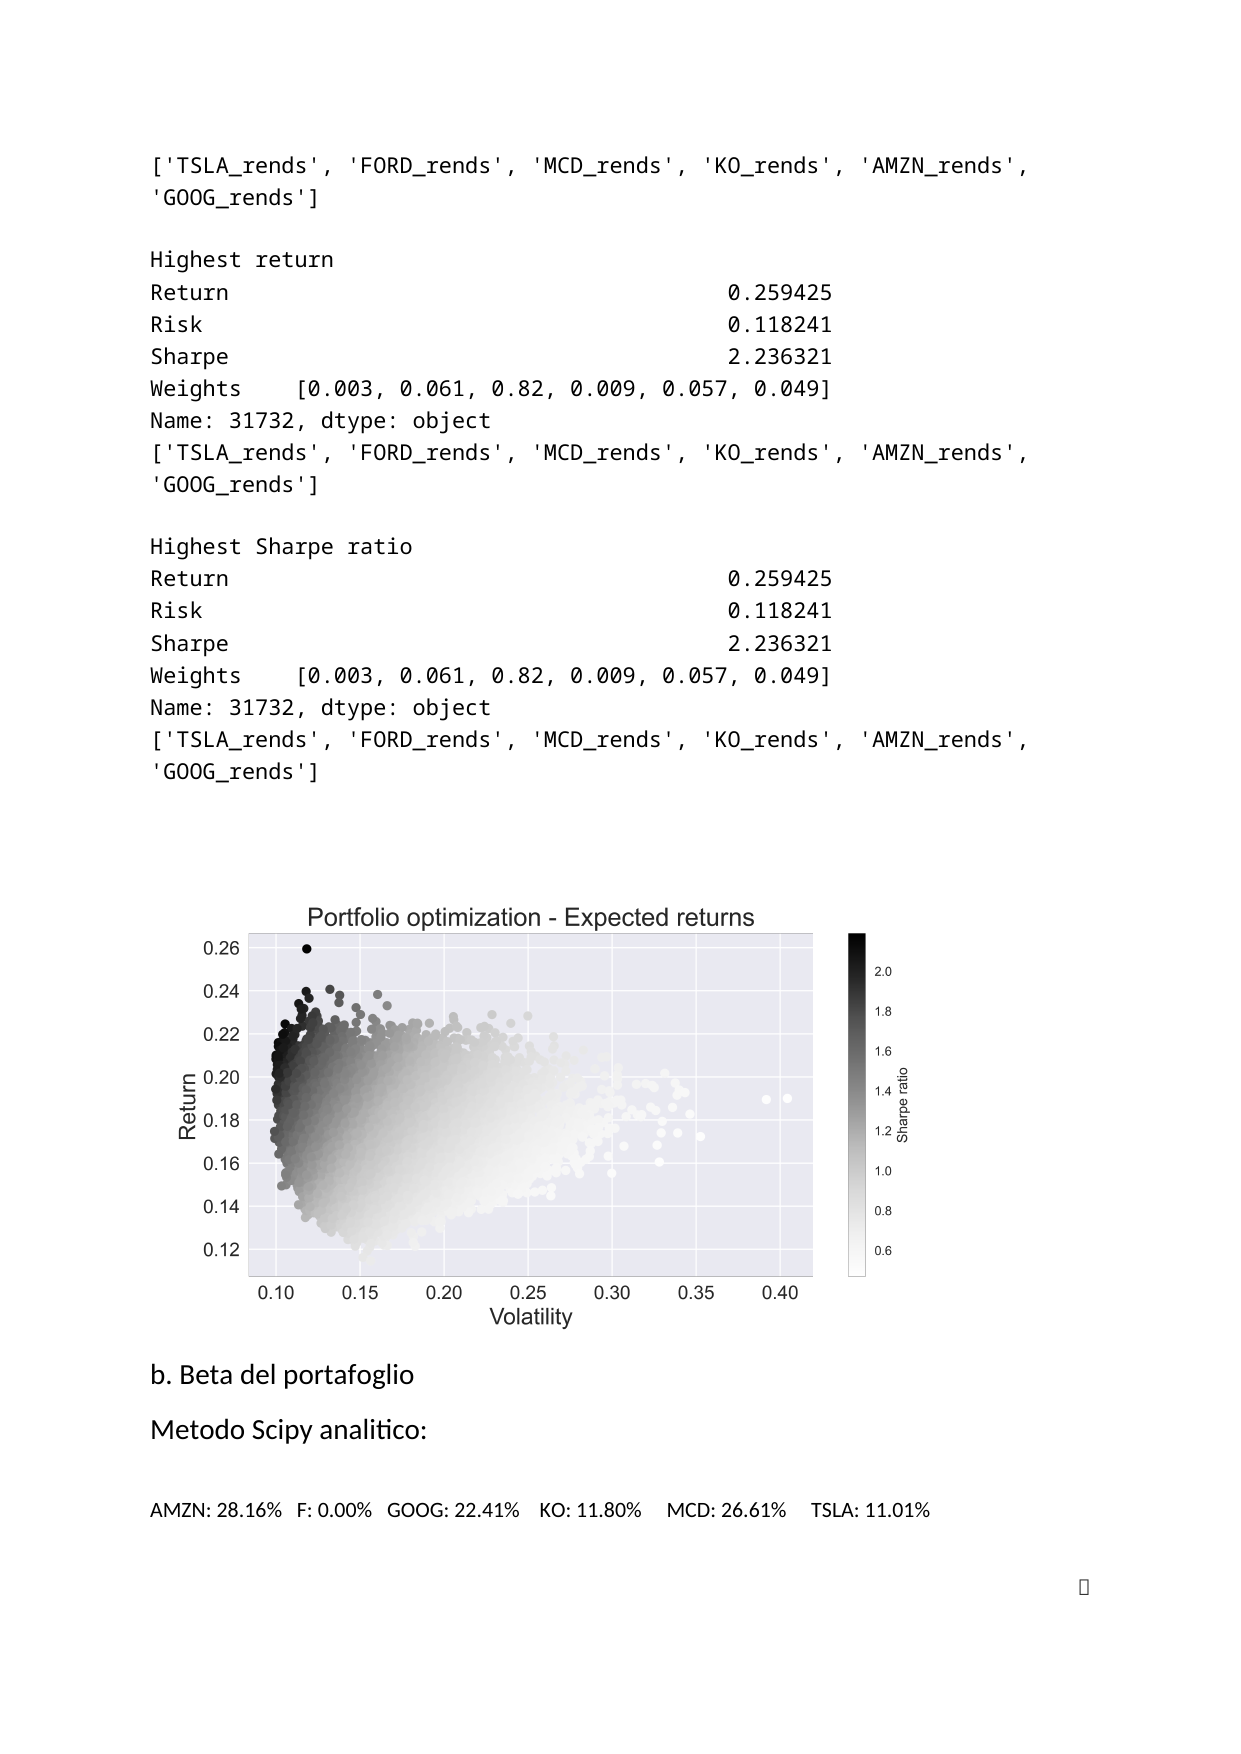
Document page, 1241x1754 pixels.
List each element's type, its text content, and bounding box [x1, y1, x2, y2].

text Metodo Scipy analitico: [150, 1411, 1090, 1447]
text  [150, 1572, 1090, 1602]
text b. Beta del portafoglio [150, 1356, 1090, 1392]
text AMZN: 28.16% F: 0.00% GOOG: 22.41% KO: 11.80% MCD: 26.61% TSLA: 11.01% [150, 1466, 1090, 1553]
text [150, 150, 1090, 786]
